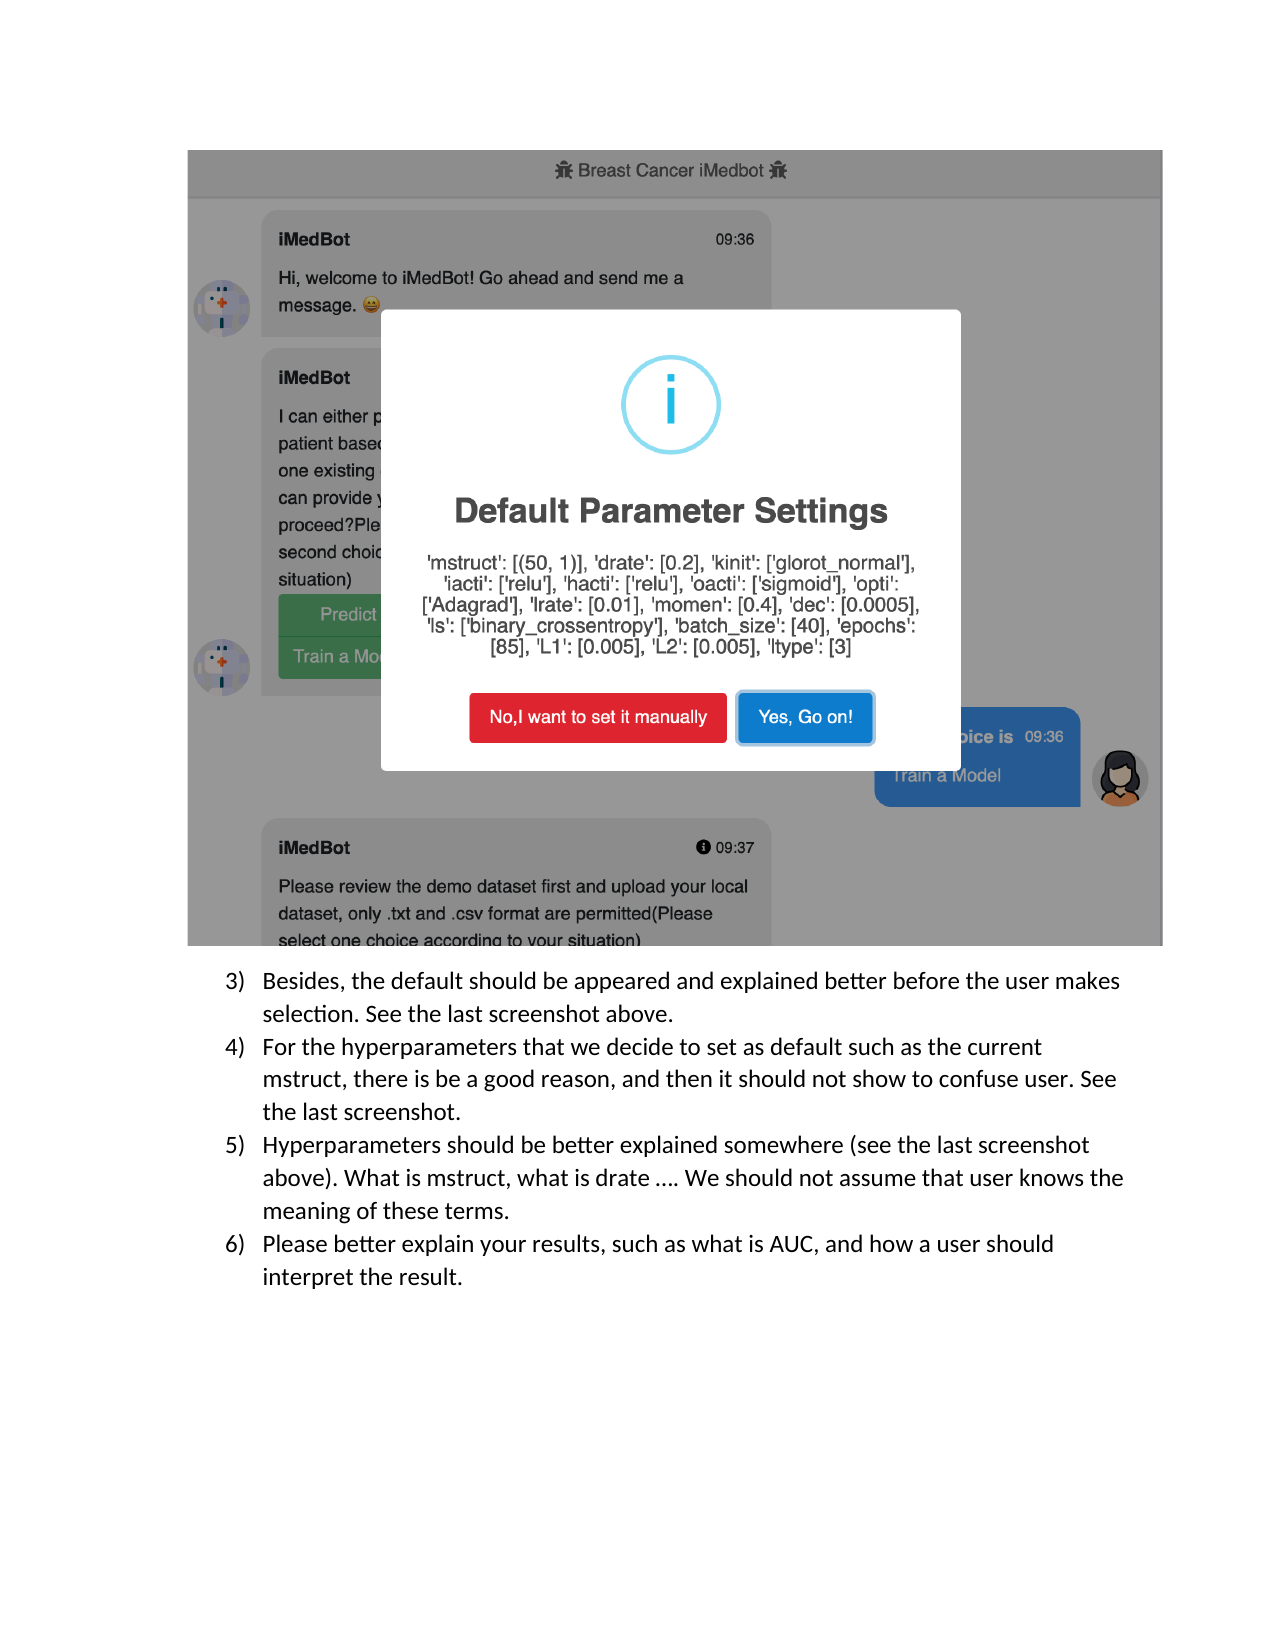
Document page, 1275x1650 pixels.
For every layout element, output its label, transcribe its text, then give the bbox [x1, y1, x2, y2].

list Besides, the default should be appeared and explained better before the user makes selection. See the last screenshot above. [225, 965, 1125, 1028]
list Please better explain your results, such as what is AUC, and how a user should interpret the result. [225, 1228, 1125, 1292]
list For the hyperparameters that we decide to set as default such as the current mstruct, there is be a good reason, and then it should not show to confuse user. See the last screenshot. [225, 1031, 1125, 1127]
picture [187, 150, 1163, 946]
list Hyperparameters should be better explained somewhere (see the last screenshot above). What is mstruct, what is drate …. We should not assume that user knows the meaning of these terms. [225, 1129, 1125, 1226]
